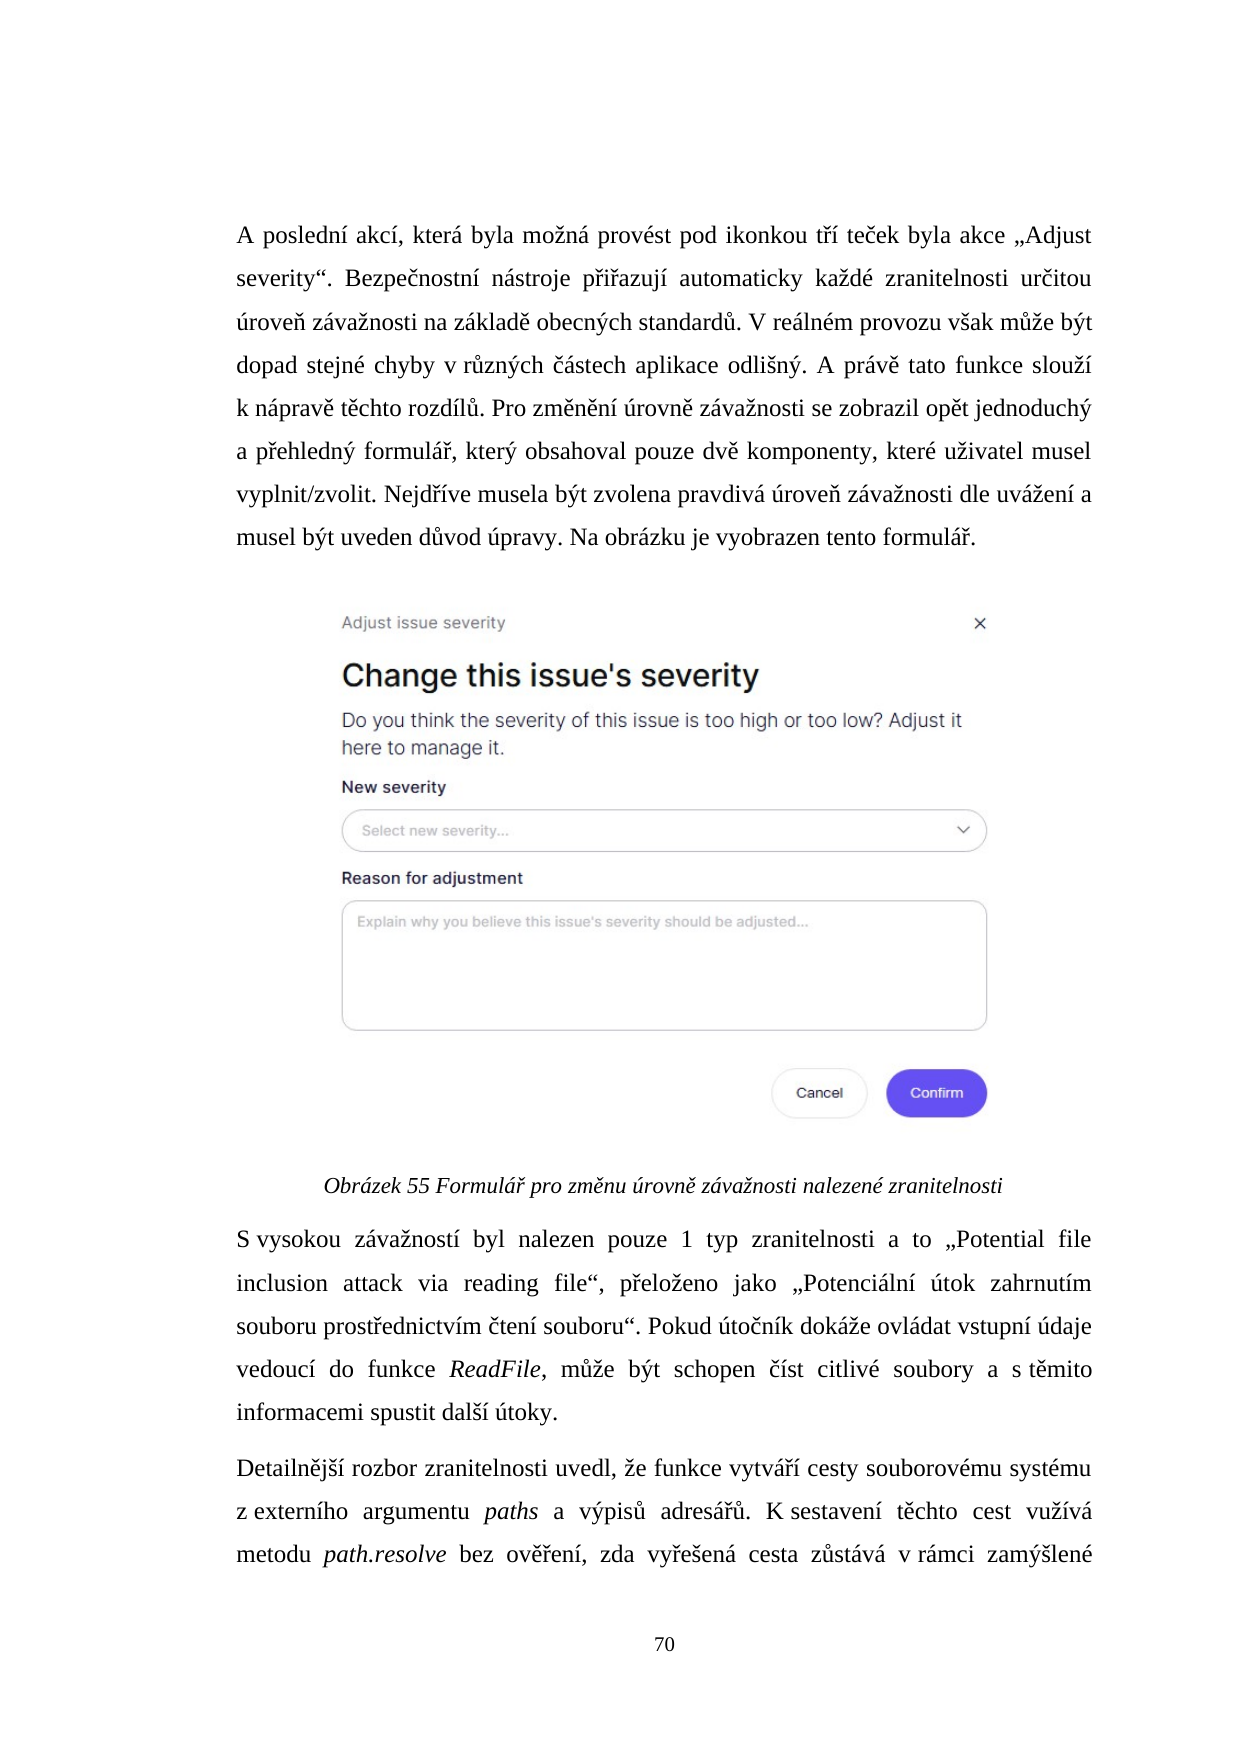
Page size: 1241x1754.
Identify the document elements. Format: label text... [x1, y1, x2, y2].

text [236, 1453, 1092, 1568]
text S vysokou závažností byl nalezen pouze 1 typ zranitelnosti a to „Potential file inclusion attack via reading file“, přeloženo jako „Potenciální útok zahrnutím souboru prostřednictvím čtení souboru“. Pokud útočník dokáže ovládat vstupní údaje vedoucí do funkce ReadFile, může být schopen číst citlivé soubory a s těmito informacemi spustit další útoky. [236, 1224, 1092, 1426]
text A poslední akcí, která byla možná provést pod ikonkou tří teček byla akce „Adjust severity“. Bezpečnostní nástroje přiřazují automaticky každé zranitelnosti určitou úroveň závažnosti na základě obecných standardů. V reálném provozu však může být dopad stejné chyby v různých částech aplikace odlišný. A právě tato funkce slouží k nápravě těchto rozdílů. Pro změnění úrovně závažnosti se zobrazil opět jednoduchý a přehledný formulář, který obsahoval pouze dvě komponenty, které uživatel musel vyplnit/zvolit. Nejdříve musela být zvolena pravdivá úroveň závažnosti dle uvážení a musel být uveden důvod úpravy. Na obrázku je vyobrazen tento formulář. [236, 220, 1092, 551]
picture [322, 590, 1007, 1135]
